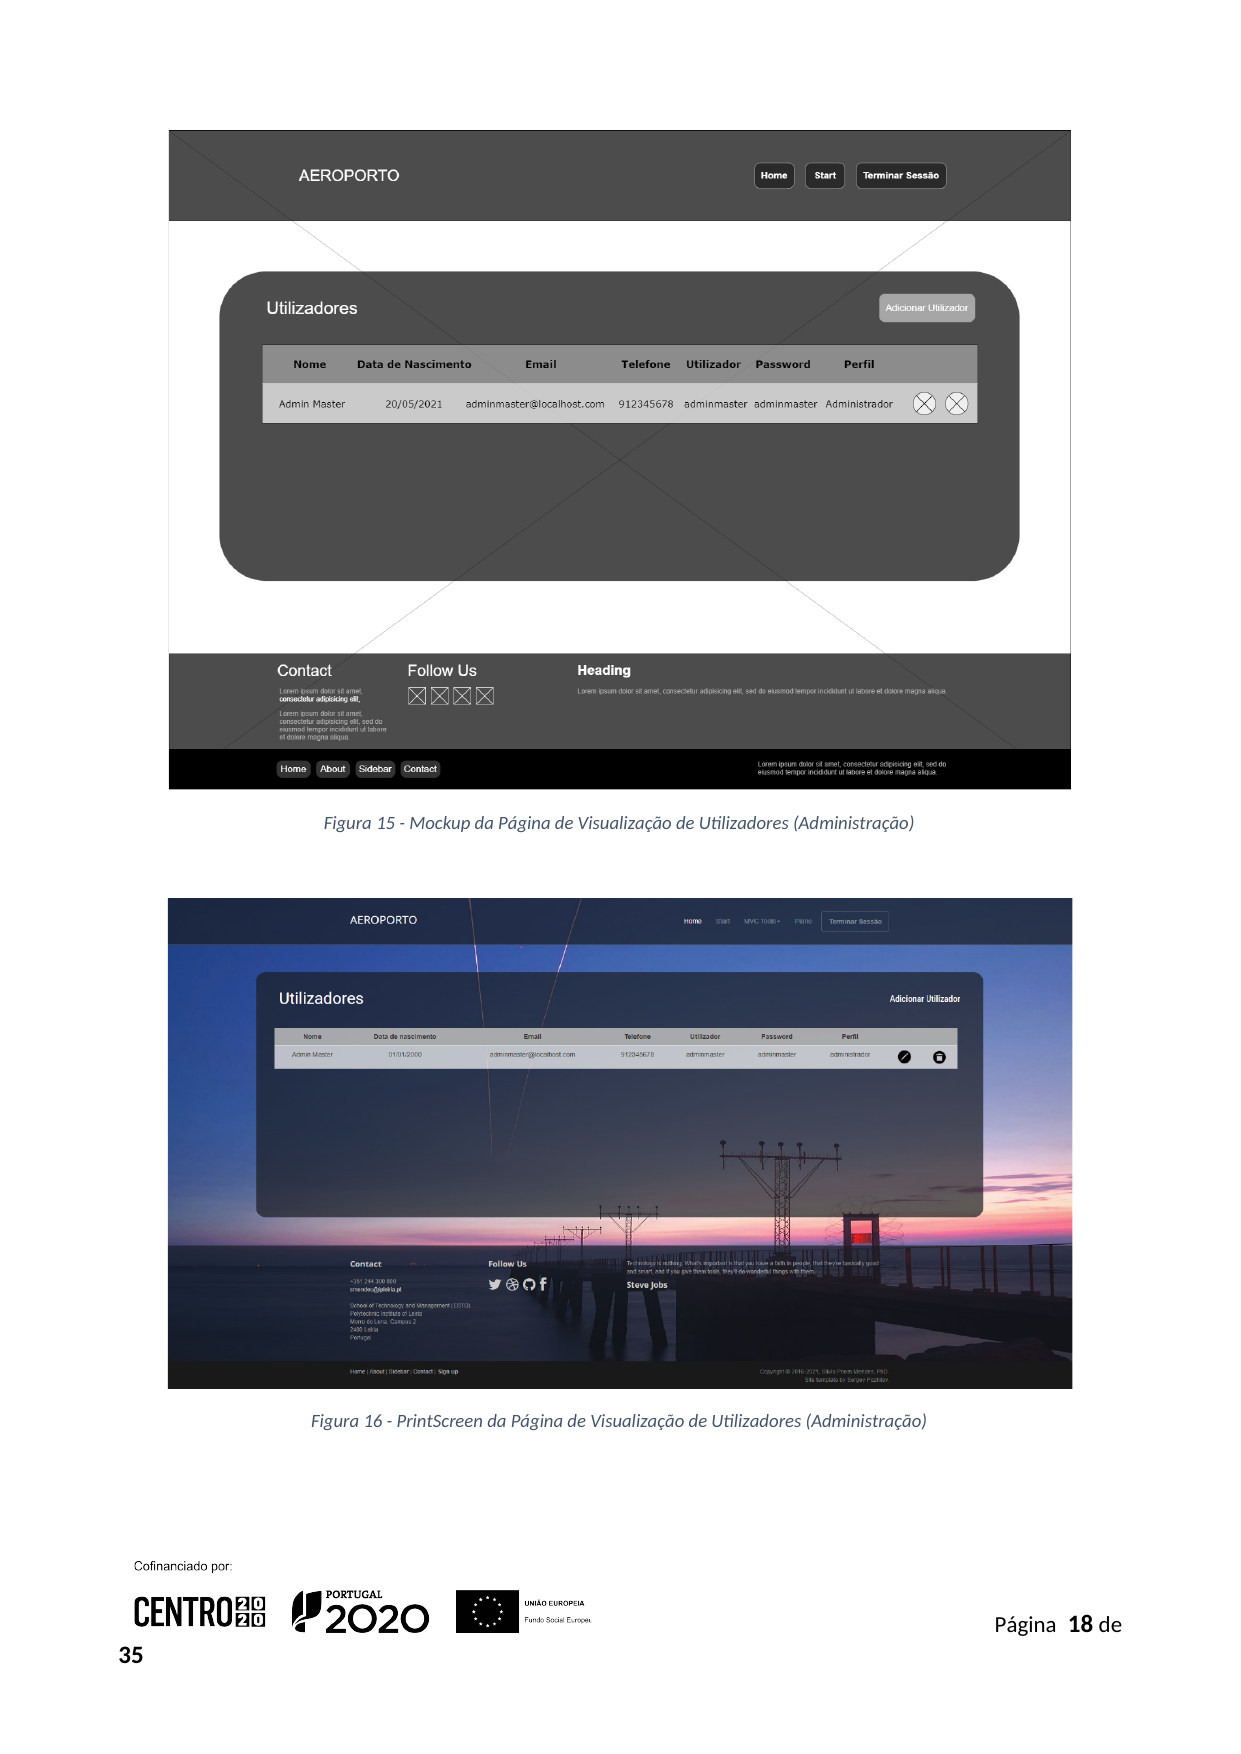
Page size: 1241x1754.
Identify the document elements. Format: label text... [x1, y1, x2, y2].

picture [134, 1561, 592, 1633]
text Figura - PrintScreen da Página de Visualização de Utilizadores (Administração) [118, 1409, 1122, 1432]
picture [168, 130, 1072, 790]
picture [167, 898, 1073, 1389]
text Figura - Mockup da Página de Visualização de Utilizadores (Administração) [118, 811, 1122, 834]
